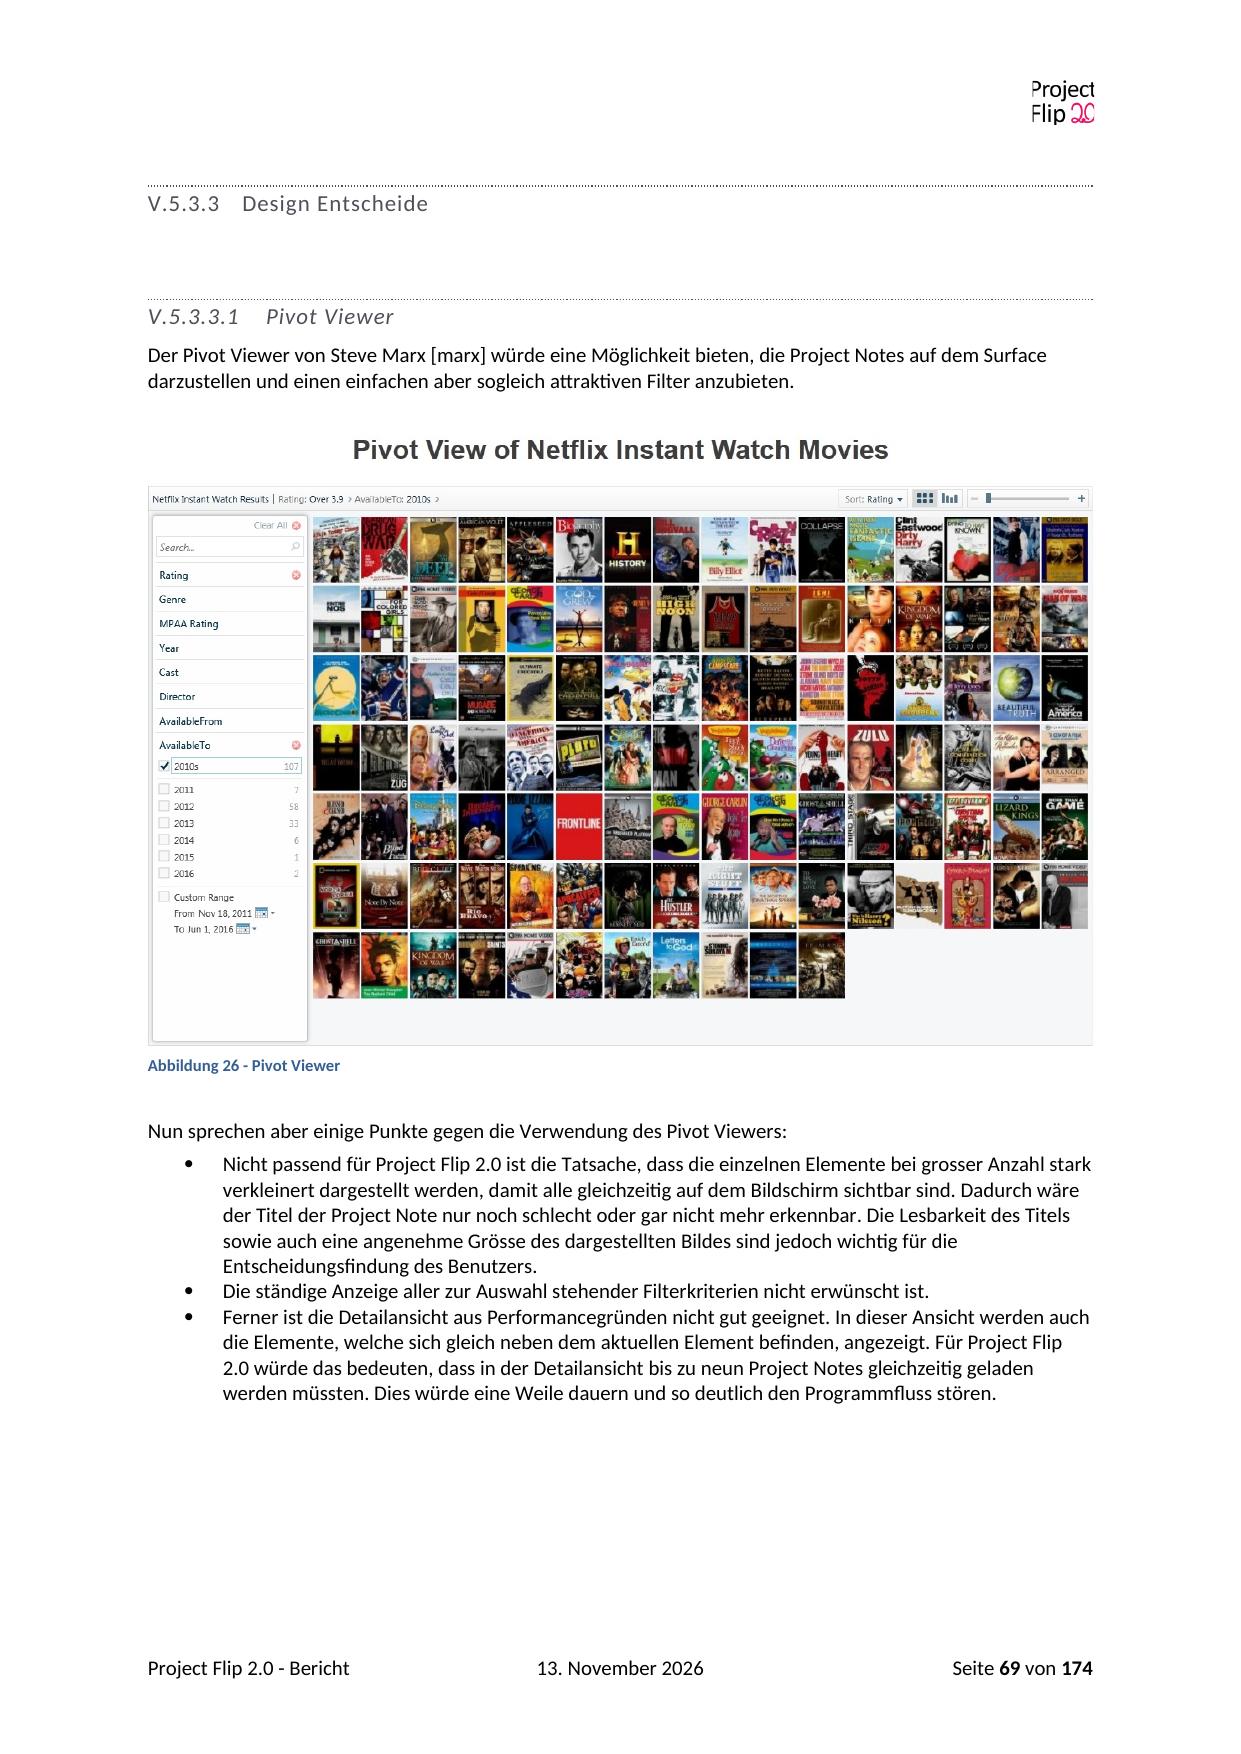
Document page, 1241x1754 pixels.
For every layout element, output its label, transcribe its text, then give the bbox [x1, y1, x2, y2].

list Ferner ist die Detailansicht aus Performancegründen nicht gut geeignet. In dieser Ansicht werden auch die Elemente, welche sich gleich neben dem aktuellen Element befinden, angezeigt. Für Project Flip 2.0 würde das bedeuten, dass in der Detailansicht bis zu neun Project Notes gleichzeitig geladen werden müssten. Dies würde eine Weile dauern und so deutlich den Programmfluss stören. [185, 1304, 1093, 1406]
subtitle Pivot Viewer [148, 298, 1093, 330]
list Nicht passend für Project Flip 2.0 ist die Tatsache, dass die einzelnen Elemente bei grosser Anzahl stark verkleinert dargestellt werden, damit alle gleichzeitig auf dem Bildschirm sichtbar sind. Dadurch wäre der Titel der Project Note nur noch schlecht oder gar nicht mehr erkennbar. Die Lesbarkeit des Titels sowie auch eine angenehme Grösse des dargestellten Bildes sind jedoch wichtig für die Entscheidungsfindung des Benutzers. [185, 1152, 1093, 1279]
text Der Pivot Viewer von Steve Marx [marx] würde eine Möglichkeit bieten, die Project Notes auf dem Surface darzustellen und einen einfachen aber sogleich attraktiven Filter anzubieten. [148, 343, 1093, 393]
text Nun sprechen aber einige Punkte gegen die Verwendung des Pivot Viewers: [148, 1118, 1093, 1143]
subtitle Design Entscheide [148, 185, 1093, 217]
picture [147, 435, 1093, 1047]
text Abbildung 26 - Pivot Viewer [148, 1055, 1093, 1076]
picture [1081, 79, 1097, 124]
list Die ständige Anzeige aller zur Auswahl stehender Filterkriterien nicht erwünscht ist. [185, 1279, 1093, 1304]
